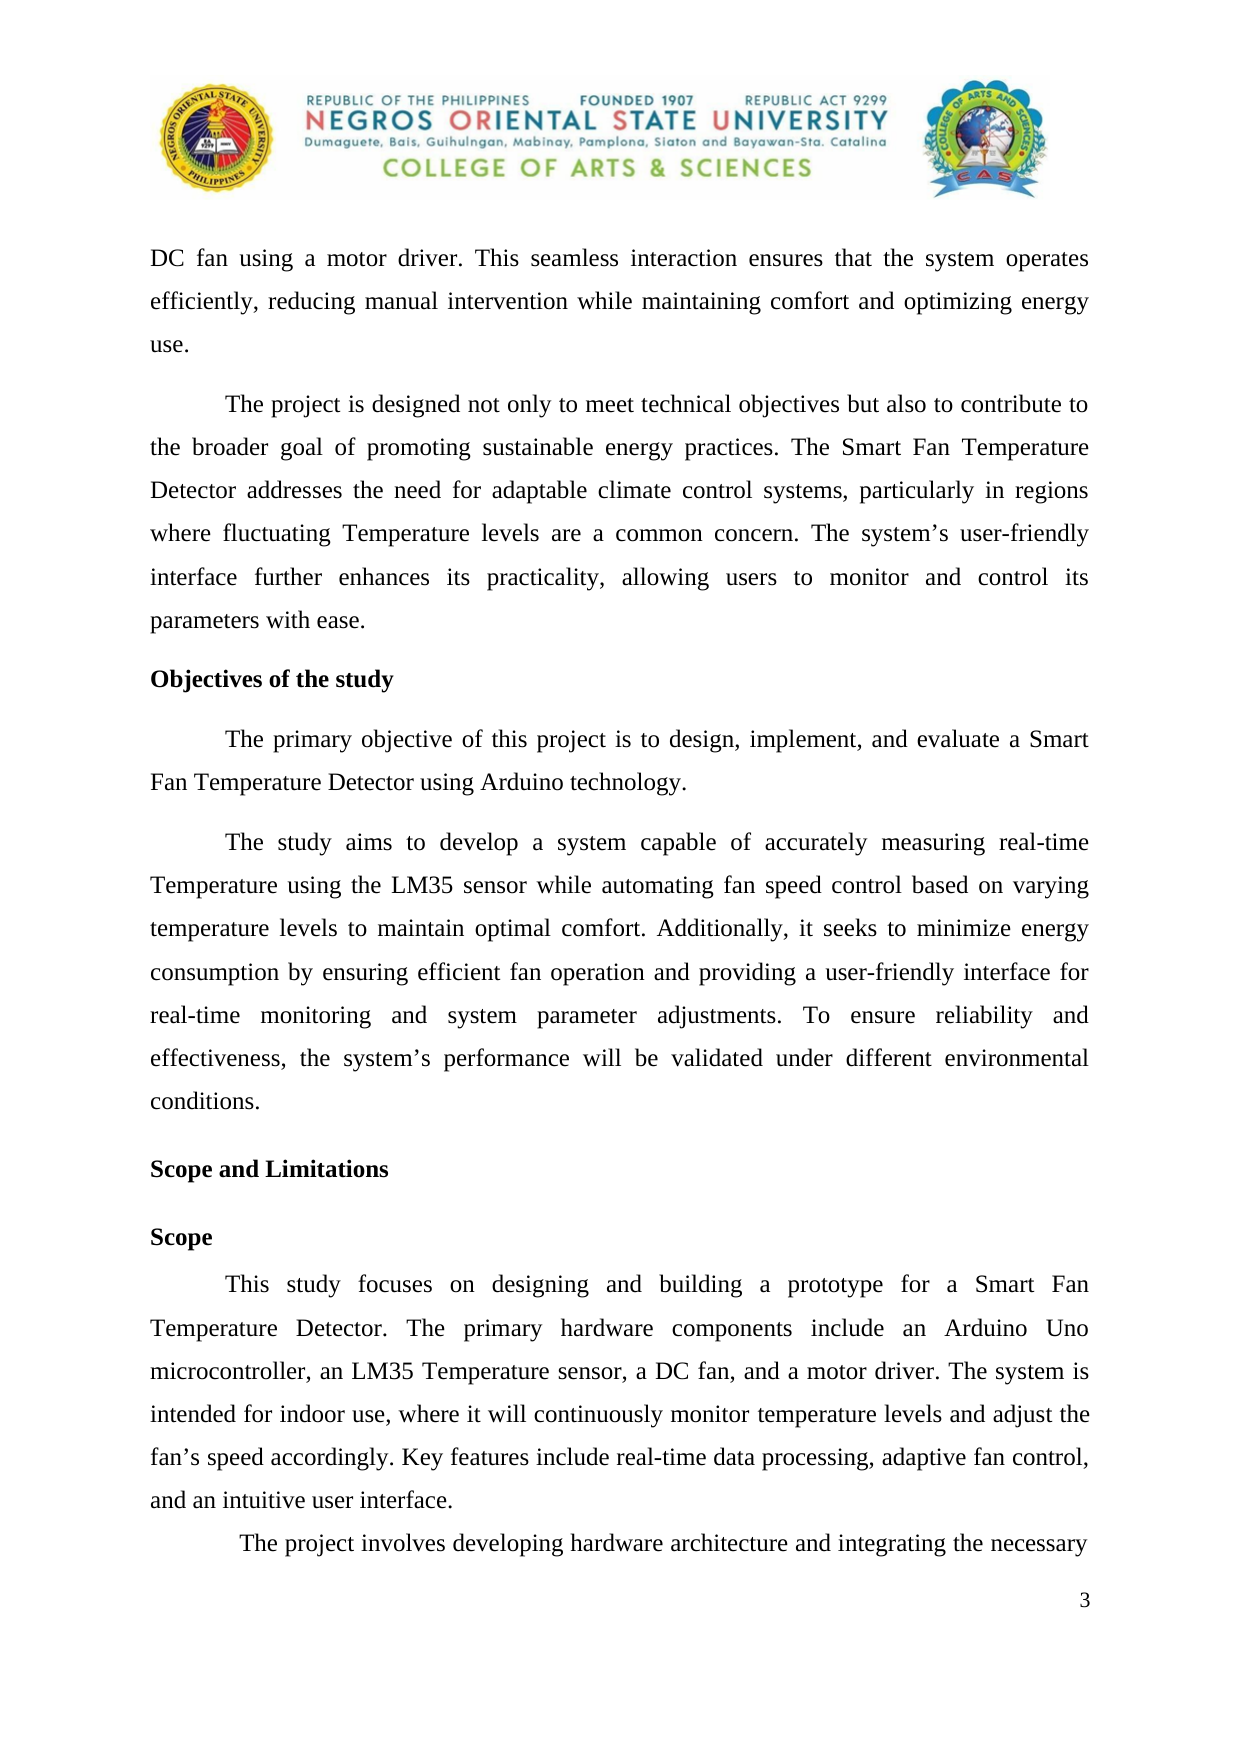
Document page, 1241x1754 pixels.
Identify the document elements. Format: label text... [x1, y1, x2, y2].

subtitle Scope and Limitations [150, 1154, 1090, 1183]
text Objectives of the study [150, 664, 1090, 693]
text The study aims to develop a system capable of accurately measuring real-time Temperature using the LM35 sensor while automating fan speed control based on varying temperature levels to maintain optimal comfort. Additionally, it seeks to minimize energy consumption by ensuring efficient fan operation and providing a user-friendly interface for real-time monitoring and system parameter adjustments. To ensure reliability and effectiveness, the system’s performance will be validated under different environmental conditions. [150, 827, 1090, 1115]
text The project is designed not only to meet technical objectives but also to contribute to the broader goal of promoting sustainable energy practices. The Smart Fan Temperature Detector addresses the need for adaptable climate control systems, particularly in regions where fluctuating Temperature levels are a common concern. The system’s user-friendly interface further enhances its practicality, allowing users to monitor and control its parameters with ease. [150, 389, 1090, 633]
text The primary objective of this project is to design, implement, and evaluate a Smart Fan Temperature Detector using Arduino technology. [150, 724, 1090, 796]
subtitle Scope [150, 1222, 1090, 1251]
picture [150, 75, 1050, 200]
